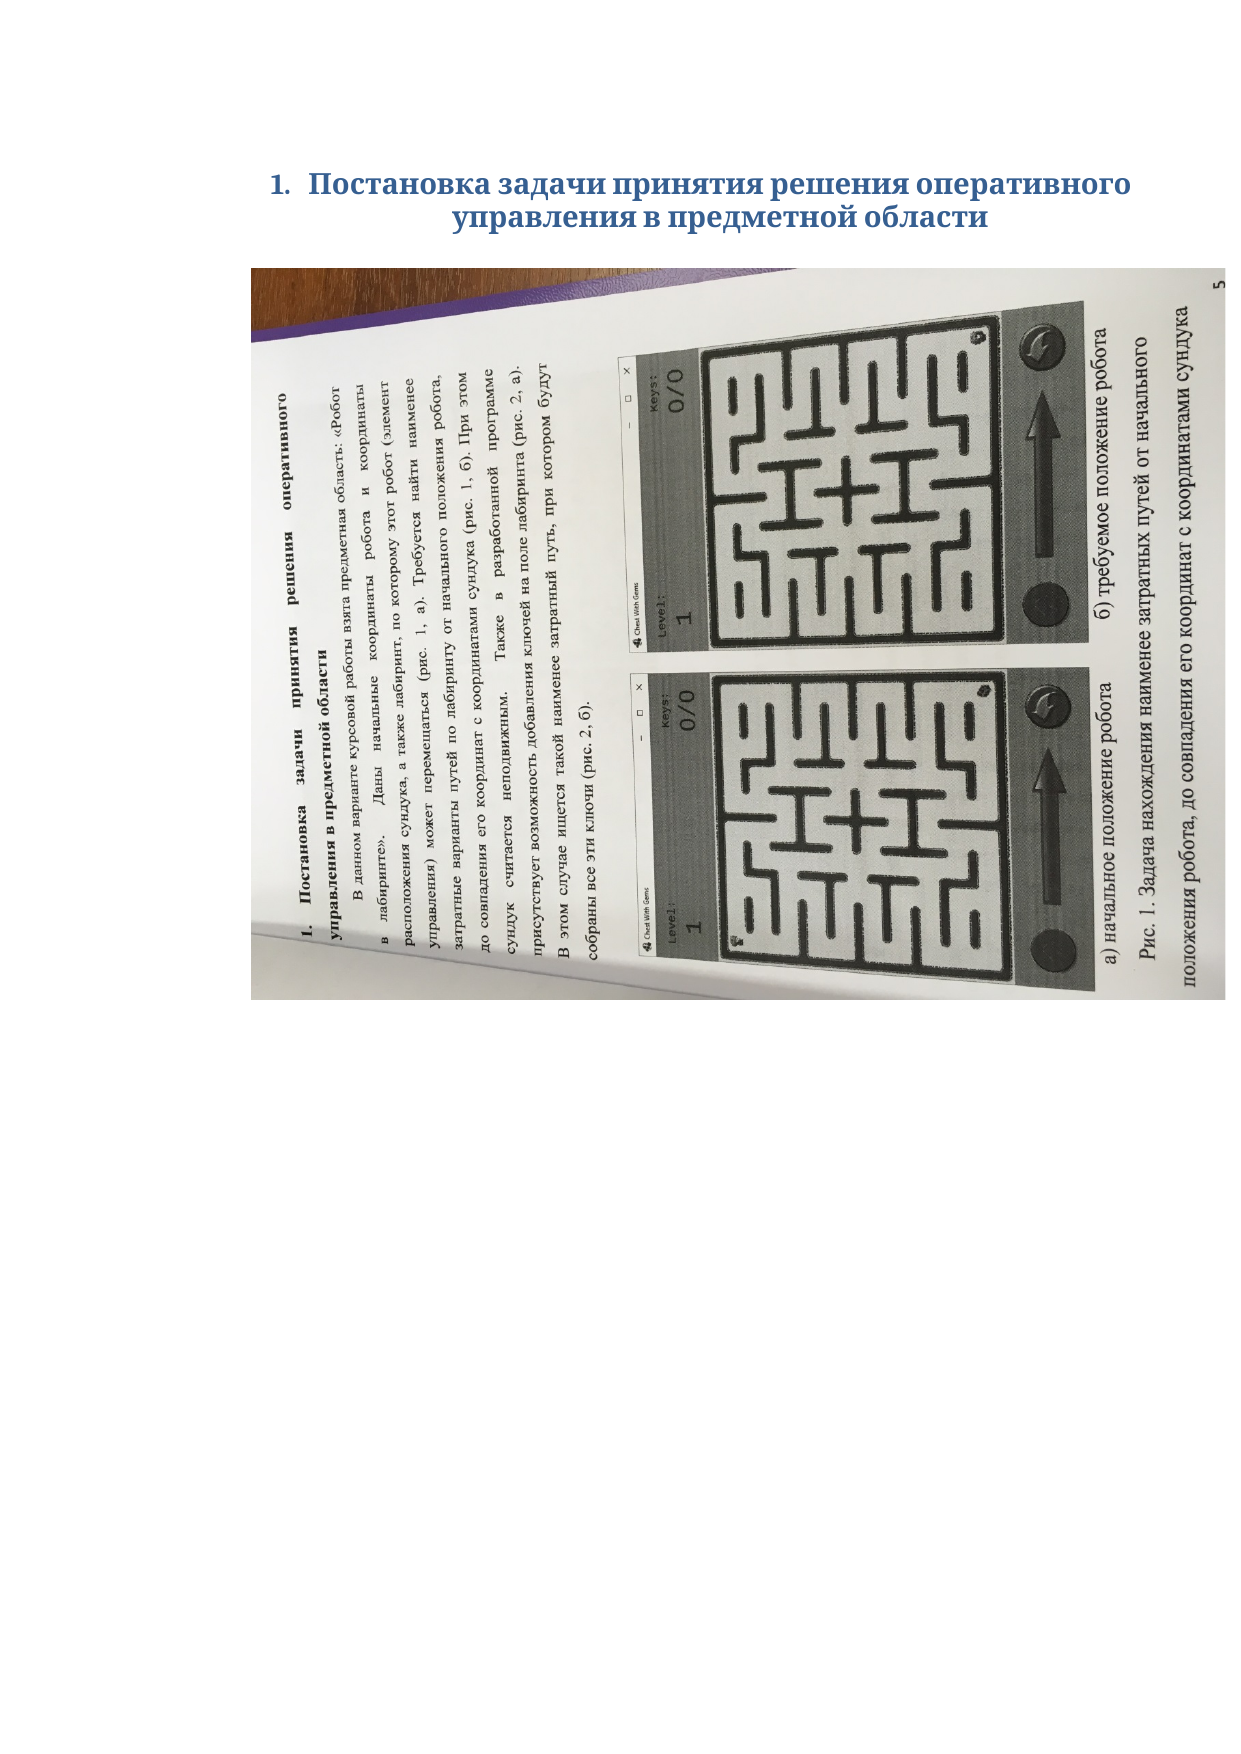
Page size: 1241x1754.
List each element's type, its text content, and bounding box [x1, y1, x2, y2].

picture [251, 268, 1226, 1000]
subtitle Постановка задачи принятия решения оперативного управления в предметной области [251, 168, 1152, 235]
